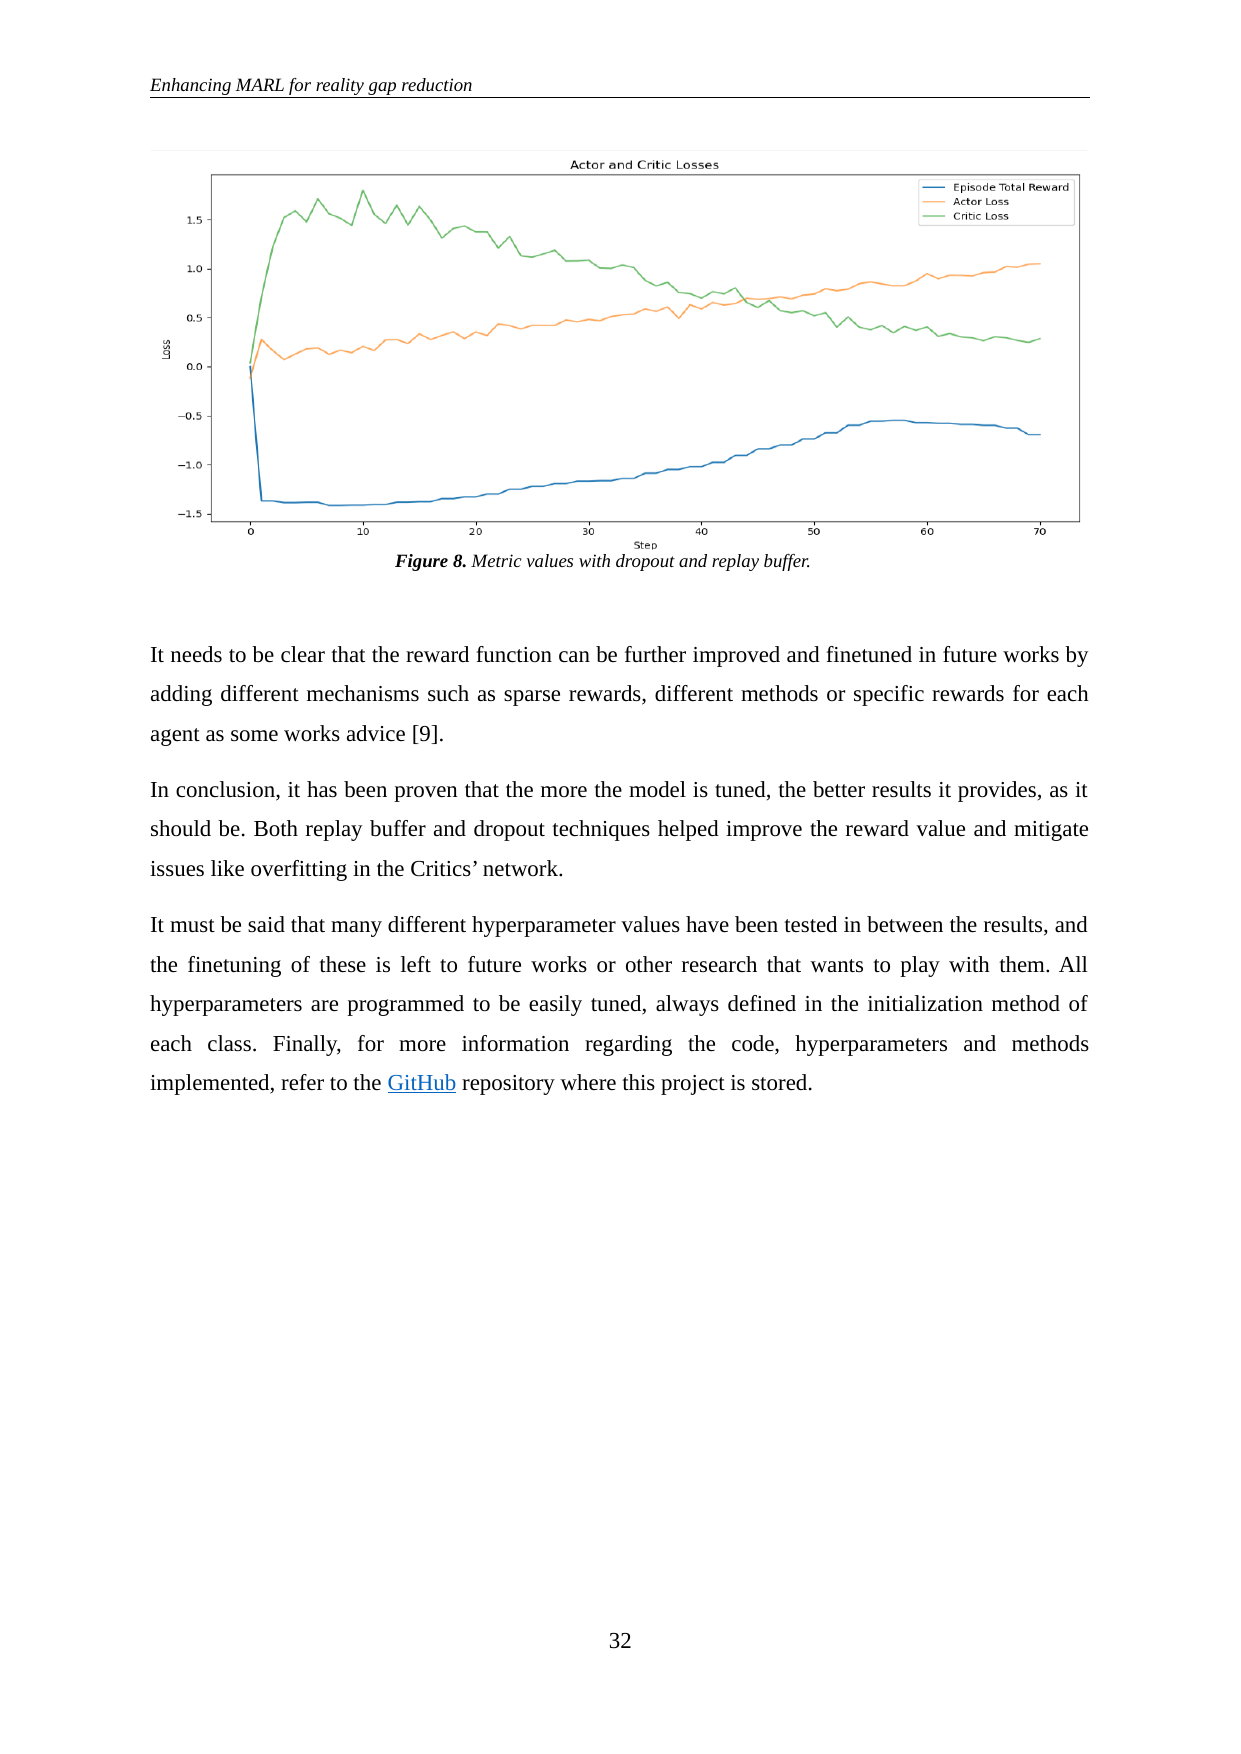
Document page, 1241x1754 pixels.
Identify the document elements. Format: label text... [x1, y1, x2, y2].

text In conclusion, it has been proven that the more the model is tuned, the better results it provides, as it should be. Both replay buffer and dropout techniques helped improve the reward value and mitigate issues like overfitting in the Critics’ network. [150, 776, 1090, 881]
text It must be said that many different hyperparameter values have been tested in between the results, and the finetuning of these is left to future works or other research that wants to play with them. All hyperparameters are programmed to be easily tuned, always defined in the initialization method of each class. Finally, for more information regarding the code, hyperparameters and methods implemented, refer to the GitHub repository where this project is stored. [150, 911, 1090, 1095]
text It needs to be clear that the reward function can be further improved and finetuned in future works by adding different mechanisms such as sparse rewards, different methods or specific rewards for each agent as some works advice [9]. [150, 641, 1090, 746]
picture [149, 150, 1087, 557]
